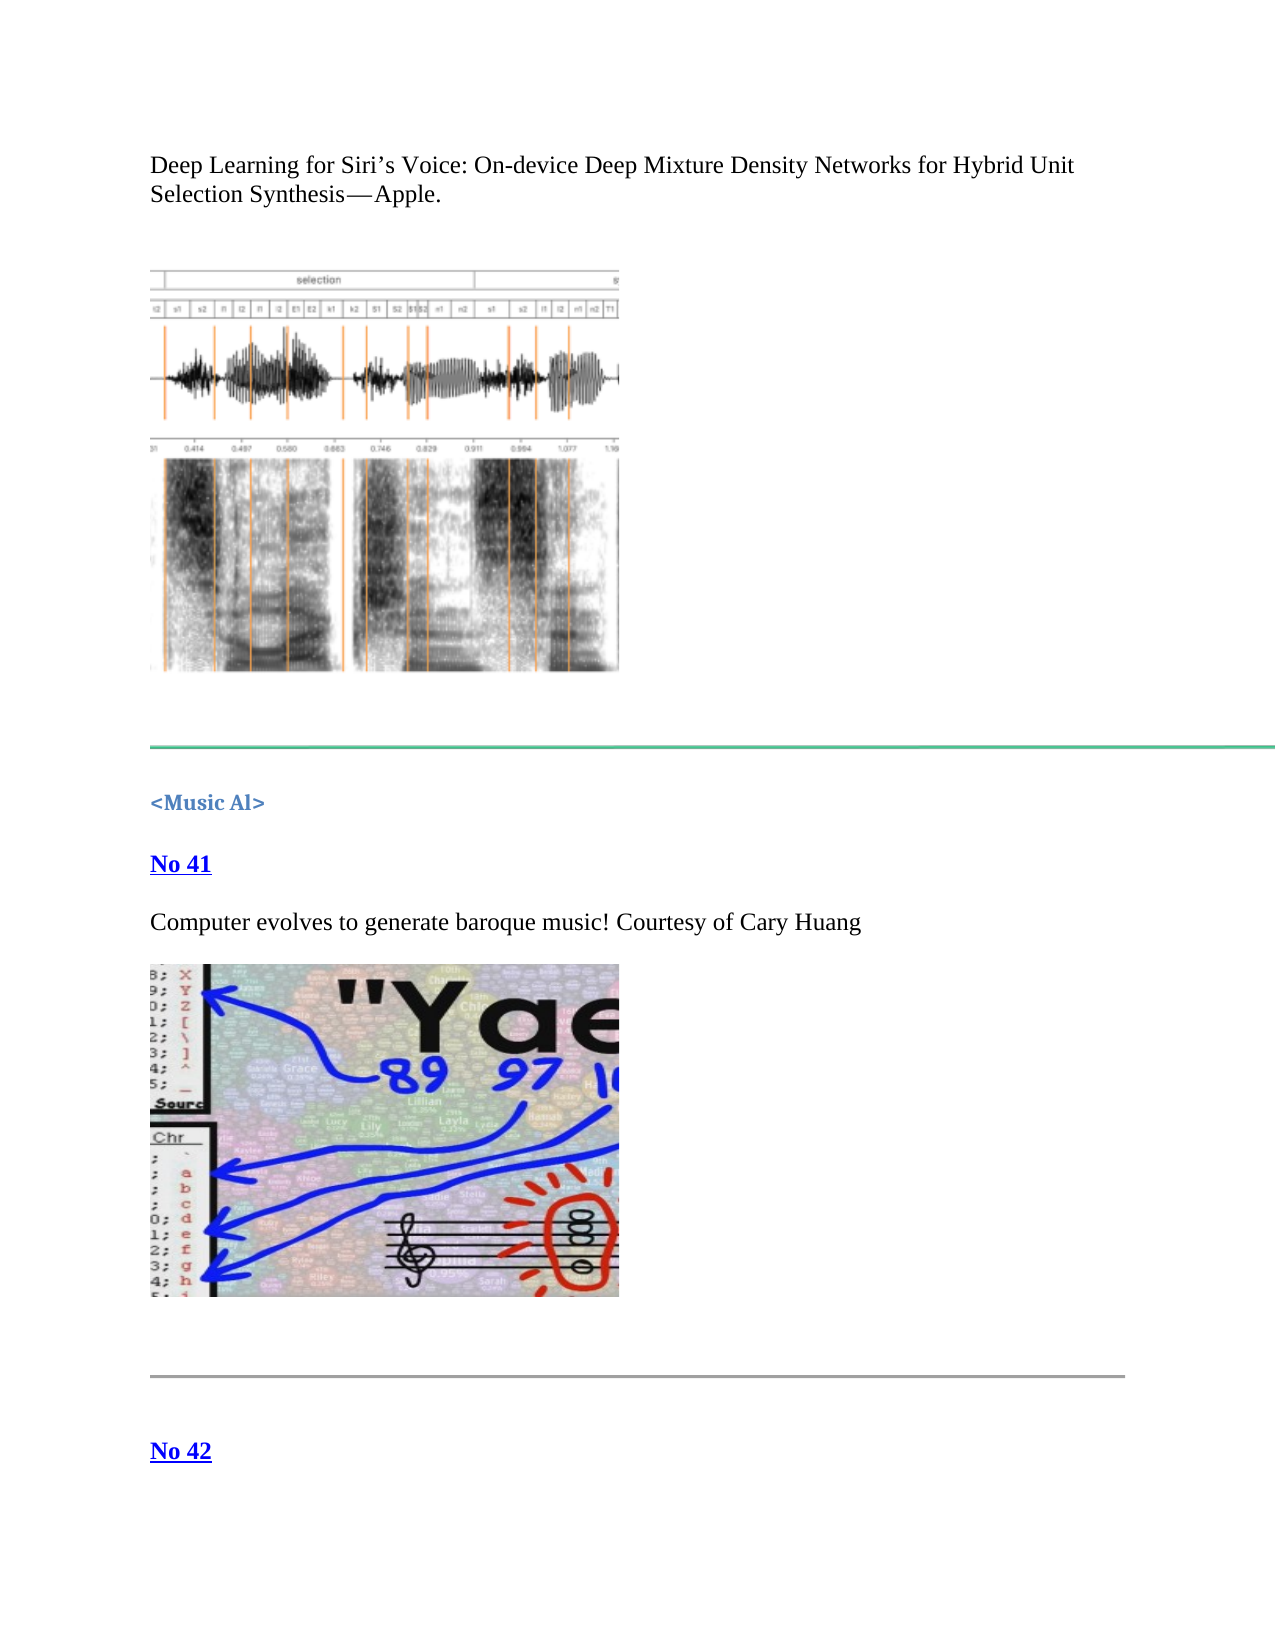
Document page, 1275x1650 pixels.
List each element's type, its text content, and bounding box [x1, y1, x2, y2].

picture [150, 730, 1275, 765]
text Computer evolves to generate baroque music! Courtesy of Cary Huang [150, 907, 1125, 936]
subtitle No 41 [150, 849, 1125, 878]
picture [150, 964, 620, 1297]
subtitle No 42 [150, 1436, 1125, 1465]
picture [150, 236, 620, 706]
subtitle <Music Al> [150, 789, 1125, 816]
text Deep Learning for Siri’s Voice: On-device Deep Mixture Density Networks for Hybrid Unit Selection Synthesis — Apple. [150, 150, 1125, 207]
